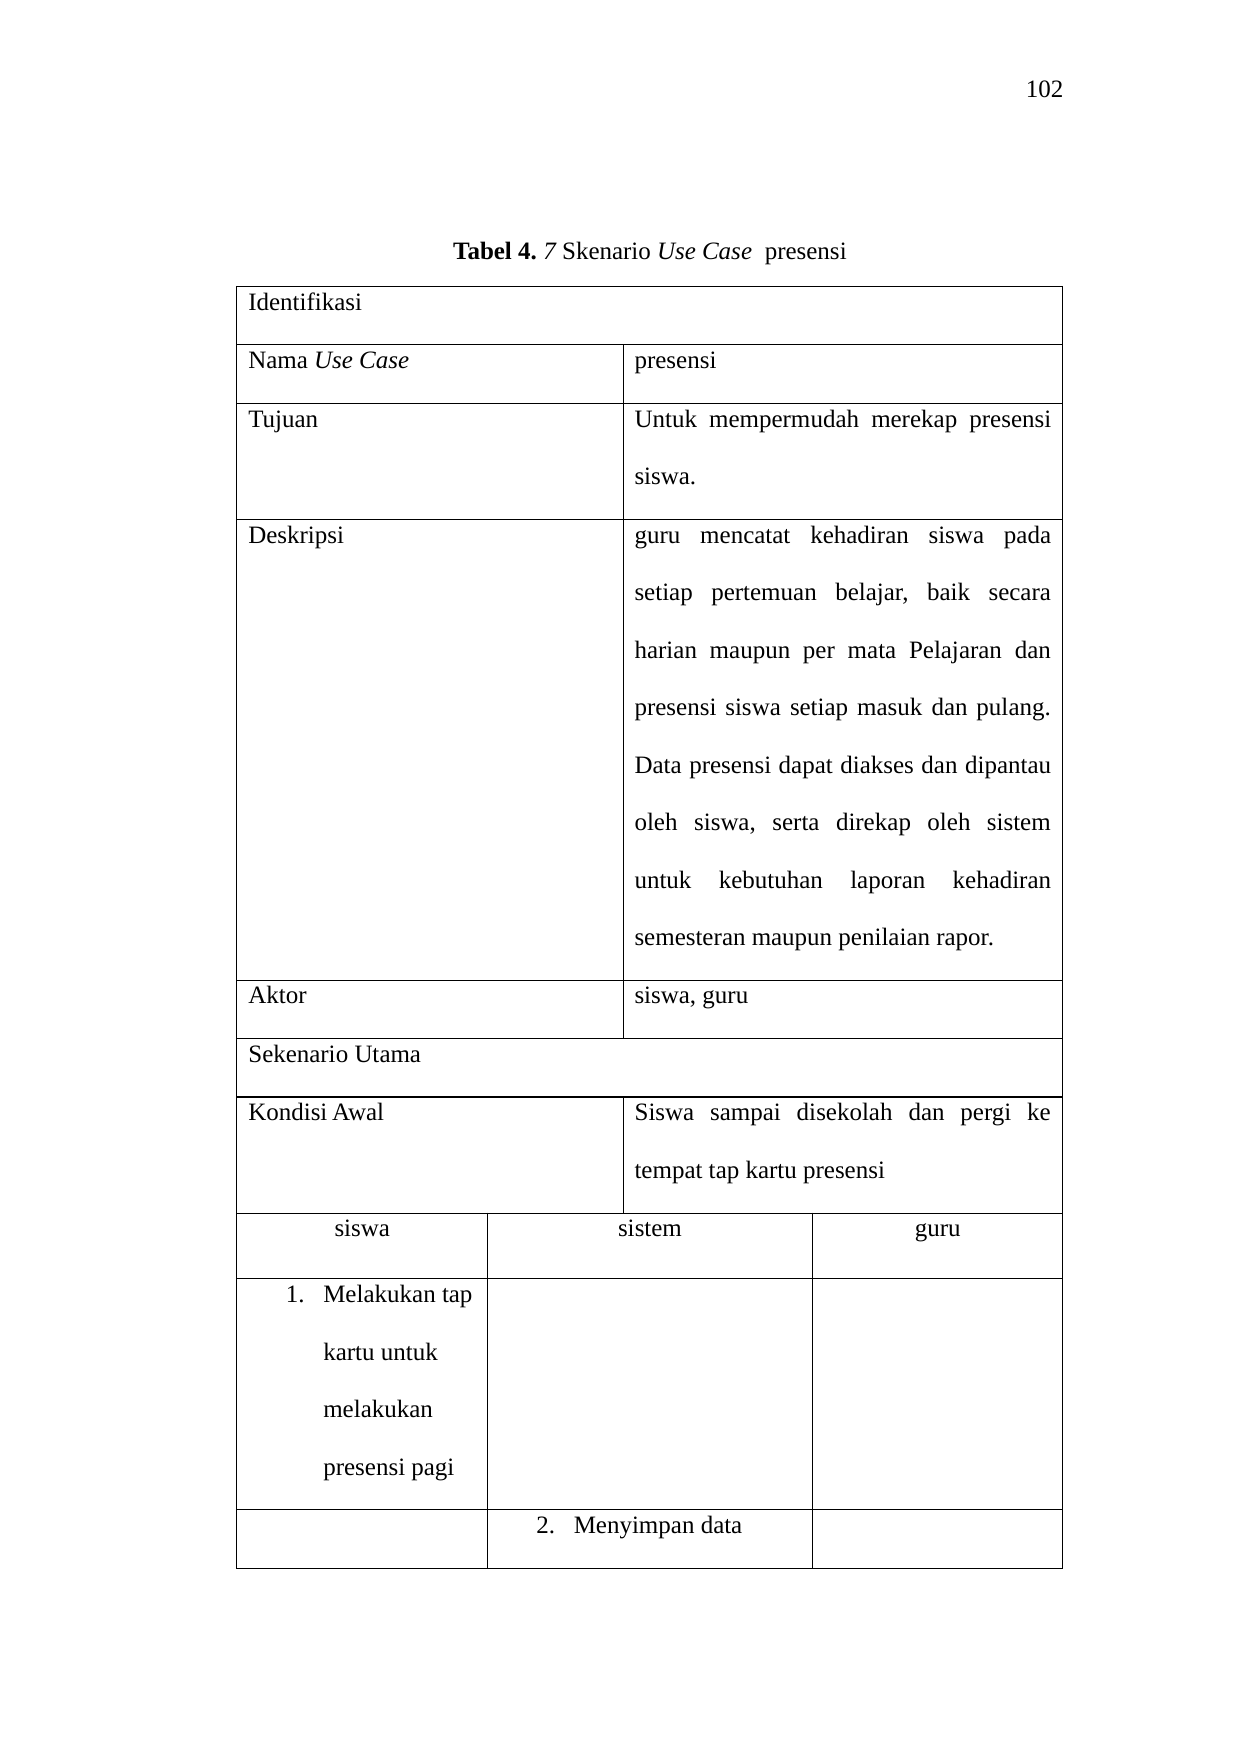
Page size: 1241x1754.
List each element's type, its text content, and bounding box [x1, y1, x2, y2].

table_cell Melakukan tap kartu untuk melakukan presensi pagi [237, 1279, 487, 1509]
table_cell Nama Use Case [237, 345, 623, 403]
table_cell Tujuan [237, 404, 623, 519]
table_cell Aktor [237, 981, 623, 1038]
table_cell siswa [237, 1214, 487, 1278]
table_cell Kondisi Awal [237, 1098, 623, 1212]
table_cell guru mencatat kehadiran siswa pada setiap pertemuan belajar, baik secara harian maupun per mata Pelajaran dan presensi siswa setiap masuk dan pulang. Data presensi dapat diakses dan dipantau oleh siswa, serta direkap oleh sistem untuk kebutuhan laporan kehadiran semesteran maupun penilaian rapor. [624, 520, 1062, 979]
table_cell [813, 1510, 1062, 1568]
text Tabel 4. 7 Skenario Use Case presensi [236, 236, 1063, 265]
table_cell Untuk mempermudah merekap presensi siswa. [624, 404, 1062, 519]
table_cell Siswa sampai disekolah dan pergi ke tempat tap kartu presensi [624, 1098, 1062, 1212]
table_cell siswa, guru [624, 981, 1062, 1038]
table_cell presensi [624, 345, 1062, 403]
table_cell sistem [488, 1214, 812, 1278]
table_cell Sekenario Utama [237, 1039, 1062, 1096]
table_cell Deskripsi [237, 520, 623, 979]
table_cell [488, 1279, 812, 1509]
table_cell guru [813, 1214, 1062, 1278]
table_header Identifikasi [237, 287, 1062, 344]
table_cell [488, 1510, 812, 1568]
table_cell [237, 1510, 487, 1568]
table_cell [813, 1279, 1062, 1509]
